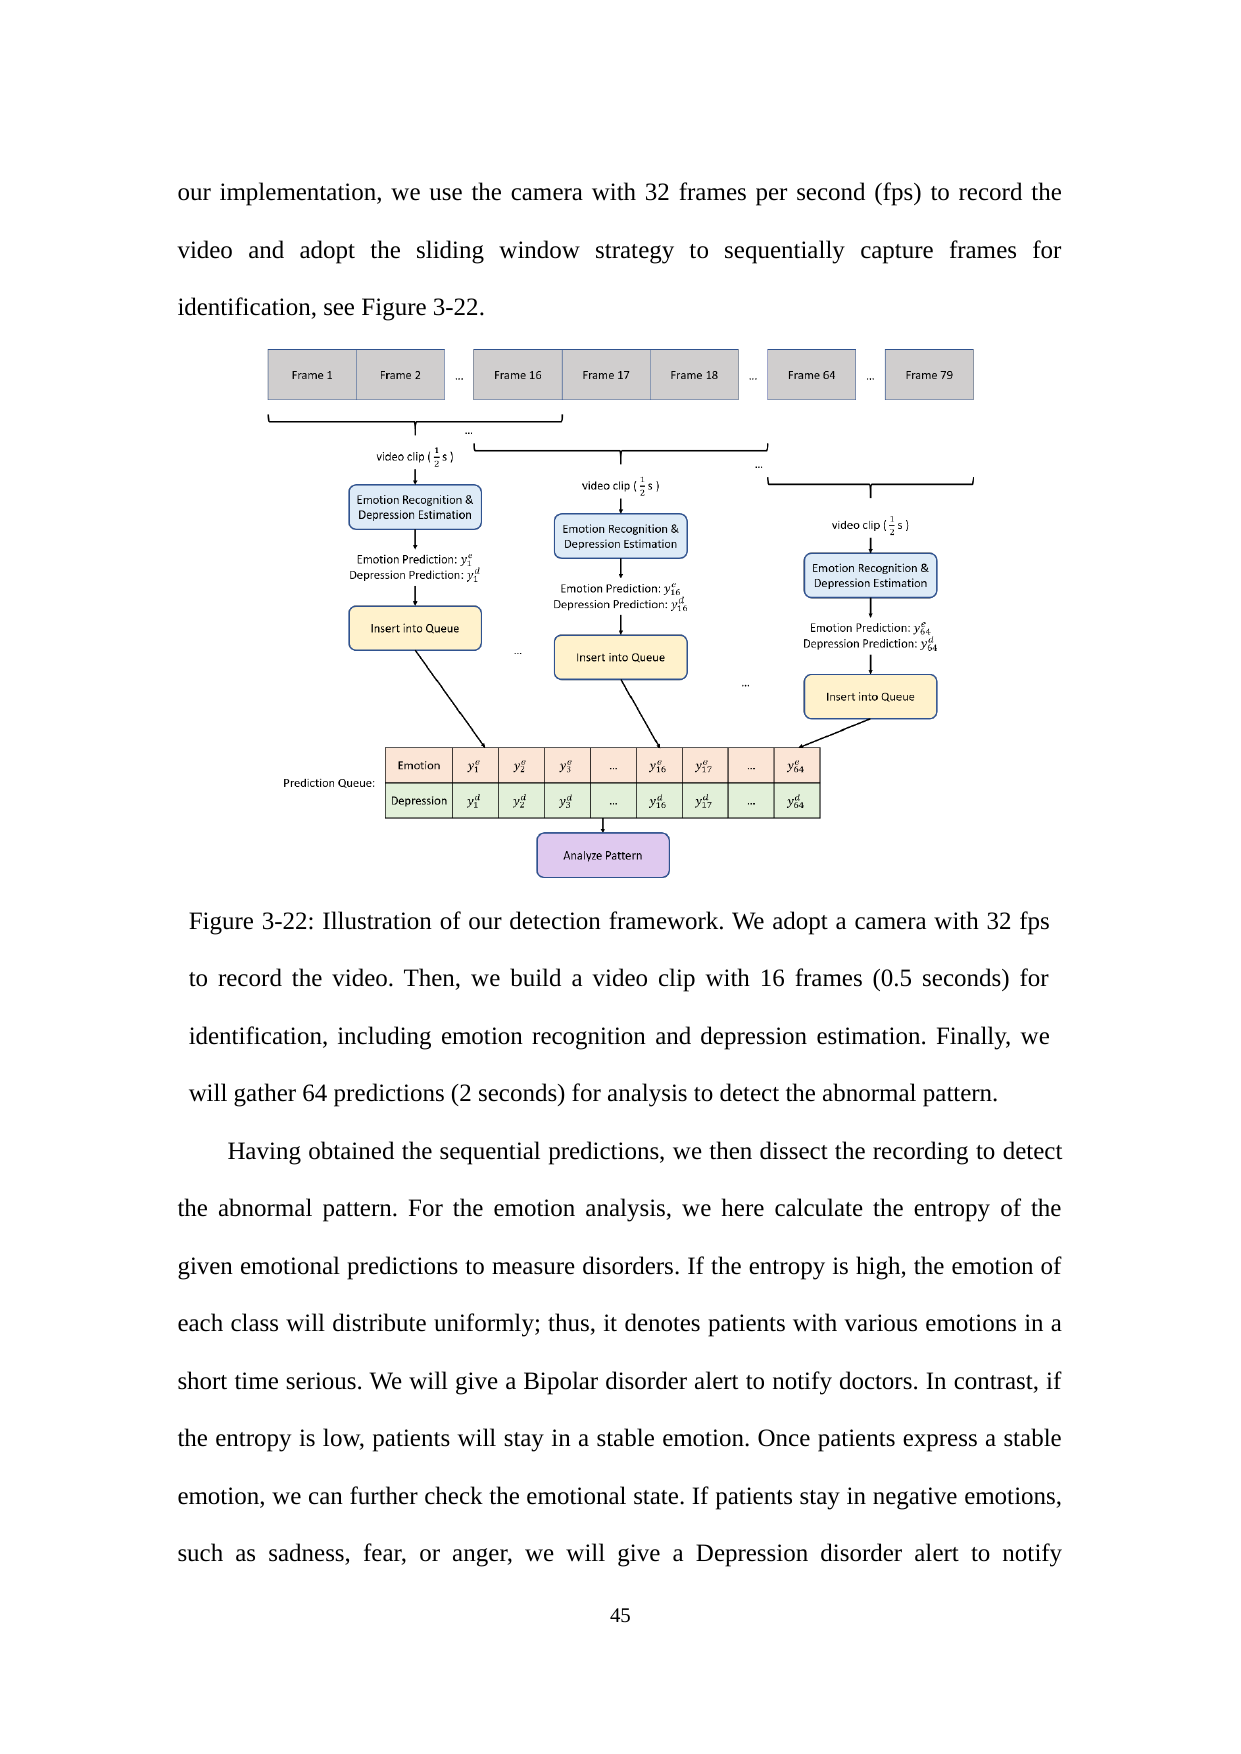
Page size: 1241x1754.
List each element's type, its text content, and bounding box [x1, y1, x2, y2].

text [177, 177, 1063, 321]
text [177, 1136, 1063, 1567]
table_header [177, 350, 1062, 906]
picture [265, 349, 974, 878]
